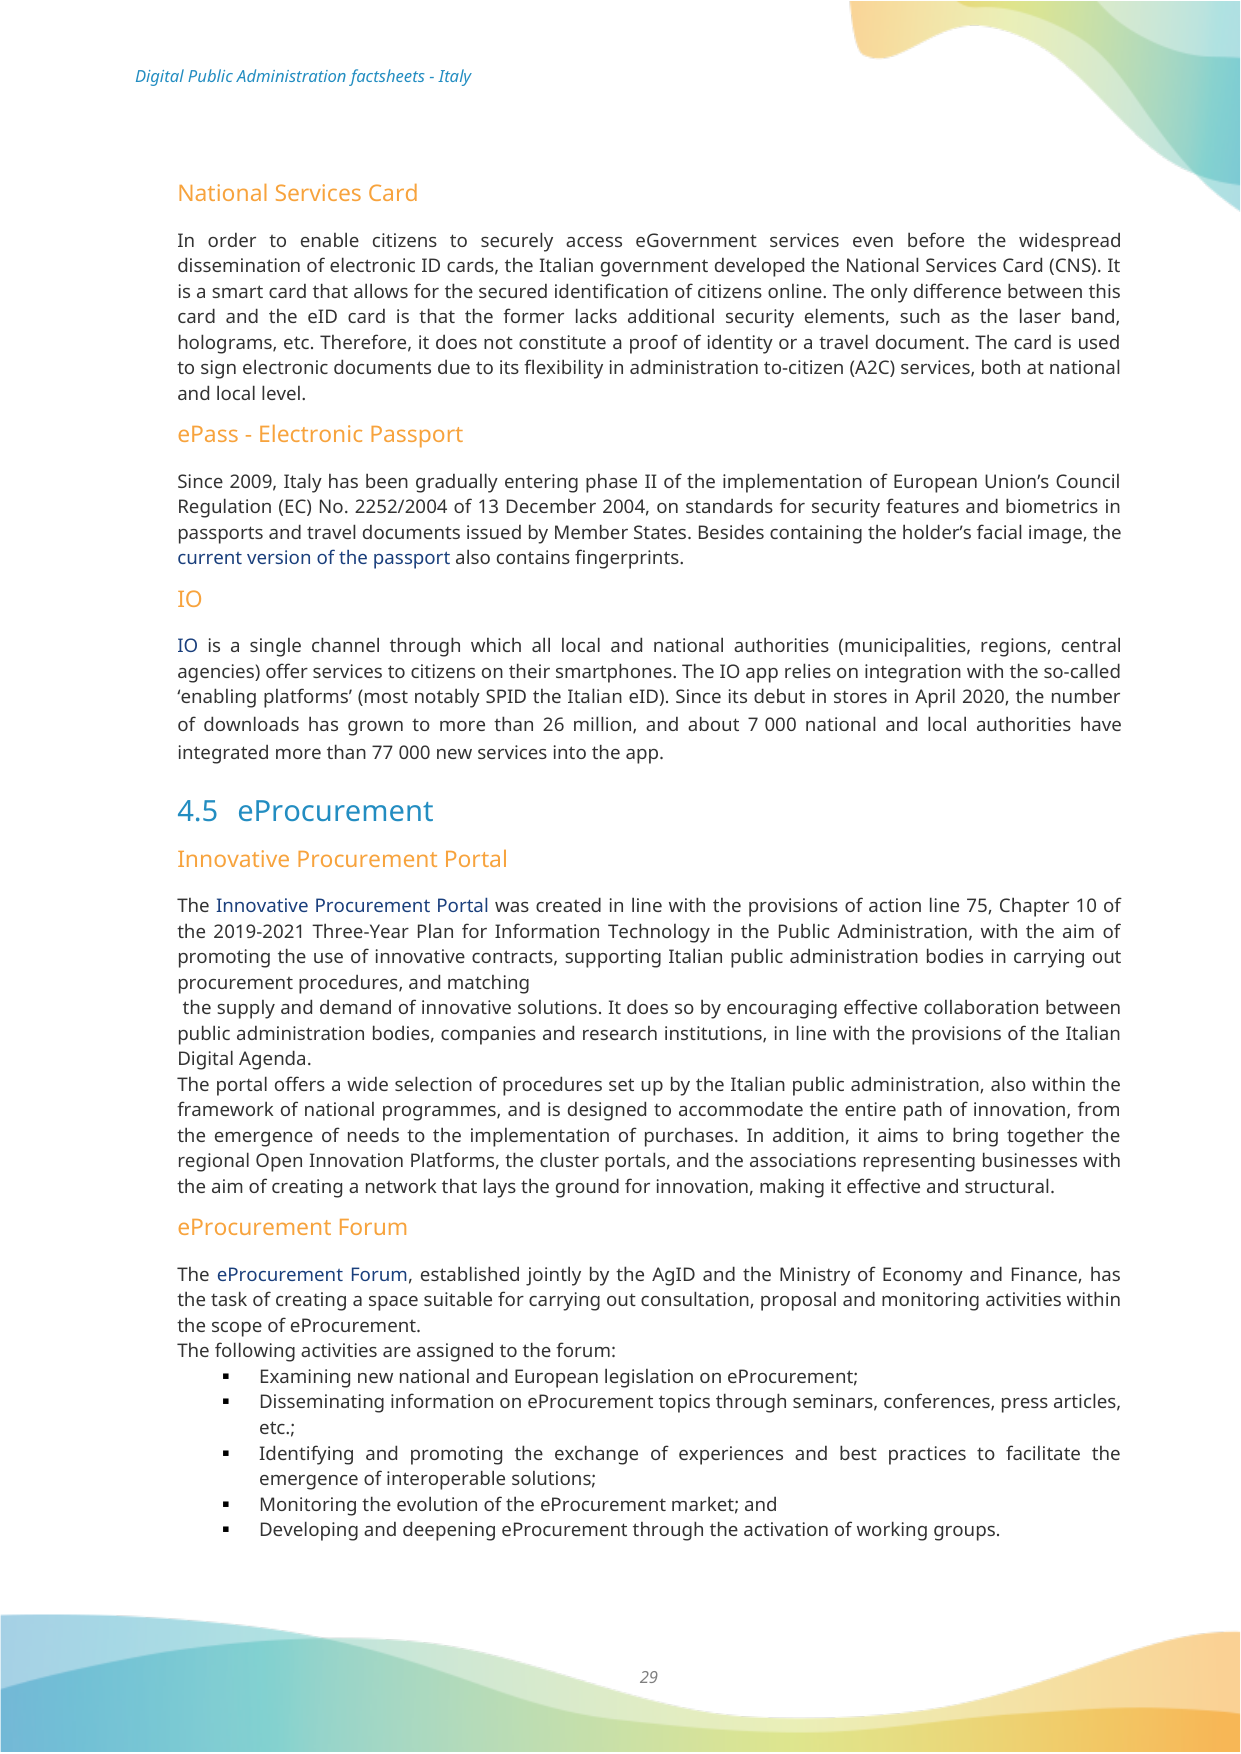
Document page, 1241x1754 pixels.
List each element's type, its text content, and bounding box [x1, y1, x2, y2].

text The portal offers a wide selection of procedures set up by the Italian public administration, also within the framework of national programmes, and is designed to accommodate the entire path of innovation, from the emergence of needs to the implementation of purchases. In addition, it aims to bring together the regional Open Innovation Platforms, the cluster portals, and the associations representing businesses with the aim of creating a network that lays the ground for innovation, making it effective and structural. [177, 1071, 1122, 1199]
text Disseminating information on eProcurement topics through seminars, conferences, press articles, etc.; [221, 1389, 1122, 1440]
subtitle eProcurement Forum [177, 1211, 1122, 1242]
text The eProcurement Forum, established jointly by the AgID and the Ministry of Economy and Finance, has the task of creating a space suitable for carrying out consultation, proposal and monitoring activities within the scope of eProcurement. [177, 1261, 1122, 1338]
subtitle ePass - Electronic Passport [177, 418, 1122, 449]
text IO is a single channel through which all local and national authorities (municipalities, regions, central agencies) offer services to citizens on their smartphones. The IO app relies on integration with the so-called ‘enabling platforms’ (most notably SPID the Italian eID). Since its debut in stores in April 2020, the number of downloads has grown to more than 26 million, and about 7 000 national and local authorities have integrated more than 77 000 new services into the app. [177, 633, 1122, 765]
text The Innovative Procurement Portal was created in line with the provisions of action line 75, Chapter 10 of the 2019-2021 Three-Year Plan for Information Technology in the Public Administration, with the aim of promoting the use of innovative contracts, supporting Italian public administration bodies in carrying out procurement procedures, and matching [177, 892, 1122, 994]
subtitle Innovative Procurement Portal [177, 842, 1122, 874]
subtitle National Services Card [177, 177, 1122, 208]
text Monitoring the evolution of the eProcurement market; and [221, 1491, 1122, 1516]
text In order to enable citizens to securely access eGovernment services even before the widespread dissemination of electronic ID cards, the Italian government developed the National Services Card (CNS). It is a smart card that allows for the secured identification of citizens online. The only difference between this card and the eID card is that the former lacks additional security elements, such as the laser band, holograms, etc. Therefore, it does not constitute a proof of identity or a travel document. The card is used to sign electronic documents due to its flexibility in administration to-citizen (A2C) services, both at national and local level. [177, 227, 1122, 406]
subtitle IO [177, 583, 1122, 614]
picture [325, 1, 1241, 215]
text Identifying and promoting the exchange of experiences and best practices to facilitate the emergence of interoperable solutions; [221, 1440, 1122, 1491]
text Developing and deepening eProcurement through the activation of working groups. [221, 1516, 1122, 1542]
picture [0, 1610, 1241, 1752]
text The following activities are assigned to the forum: [177, 1338, 1122, 1363]
text Since 2009, Italy has been gradually entering phase II of the implementation of European Union’s Council Regulation (EC) No. 2252/2004 of 13 December 2004, on standards for security features and biometrics in passports and travel documents issued by Member States. Besides containing the holder’s facial image, the current version of the passport also contains fingerprints. [177, 468, 1122, 570]
subtitle eProcurement [177, 790, 1122, 830]
text the supply and demand of innovative solutions. It does so by encouraging effective collaboration between public administration bodies, companies and research institutions, in line with the provisions of the Italian Digital Agenda. [177, 994, 1122, 1071]
text Examining new national and European legislation on eProcurement; [221, 1363, 1122, 1389]
